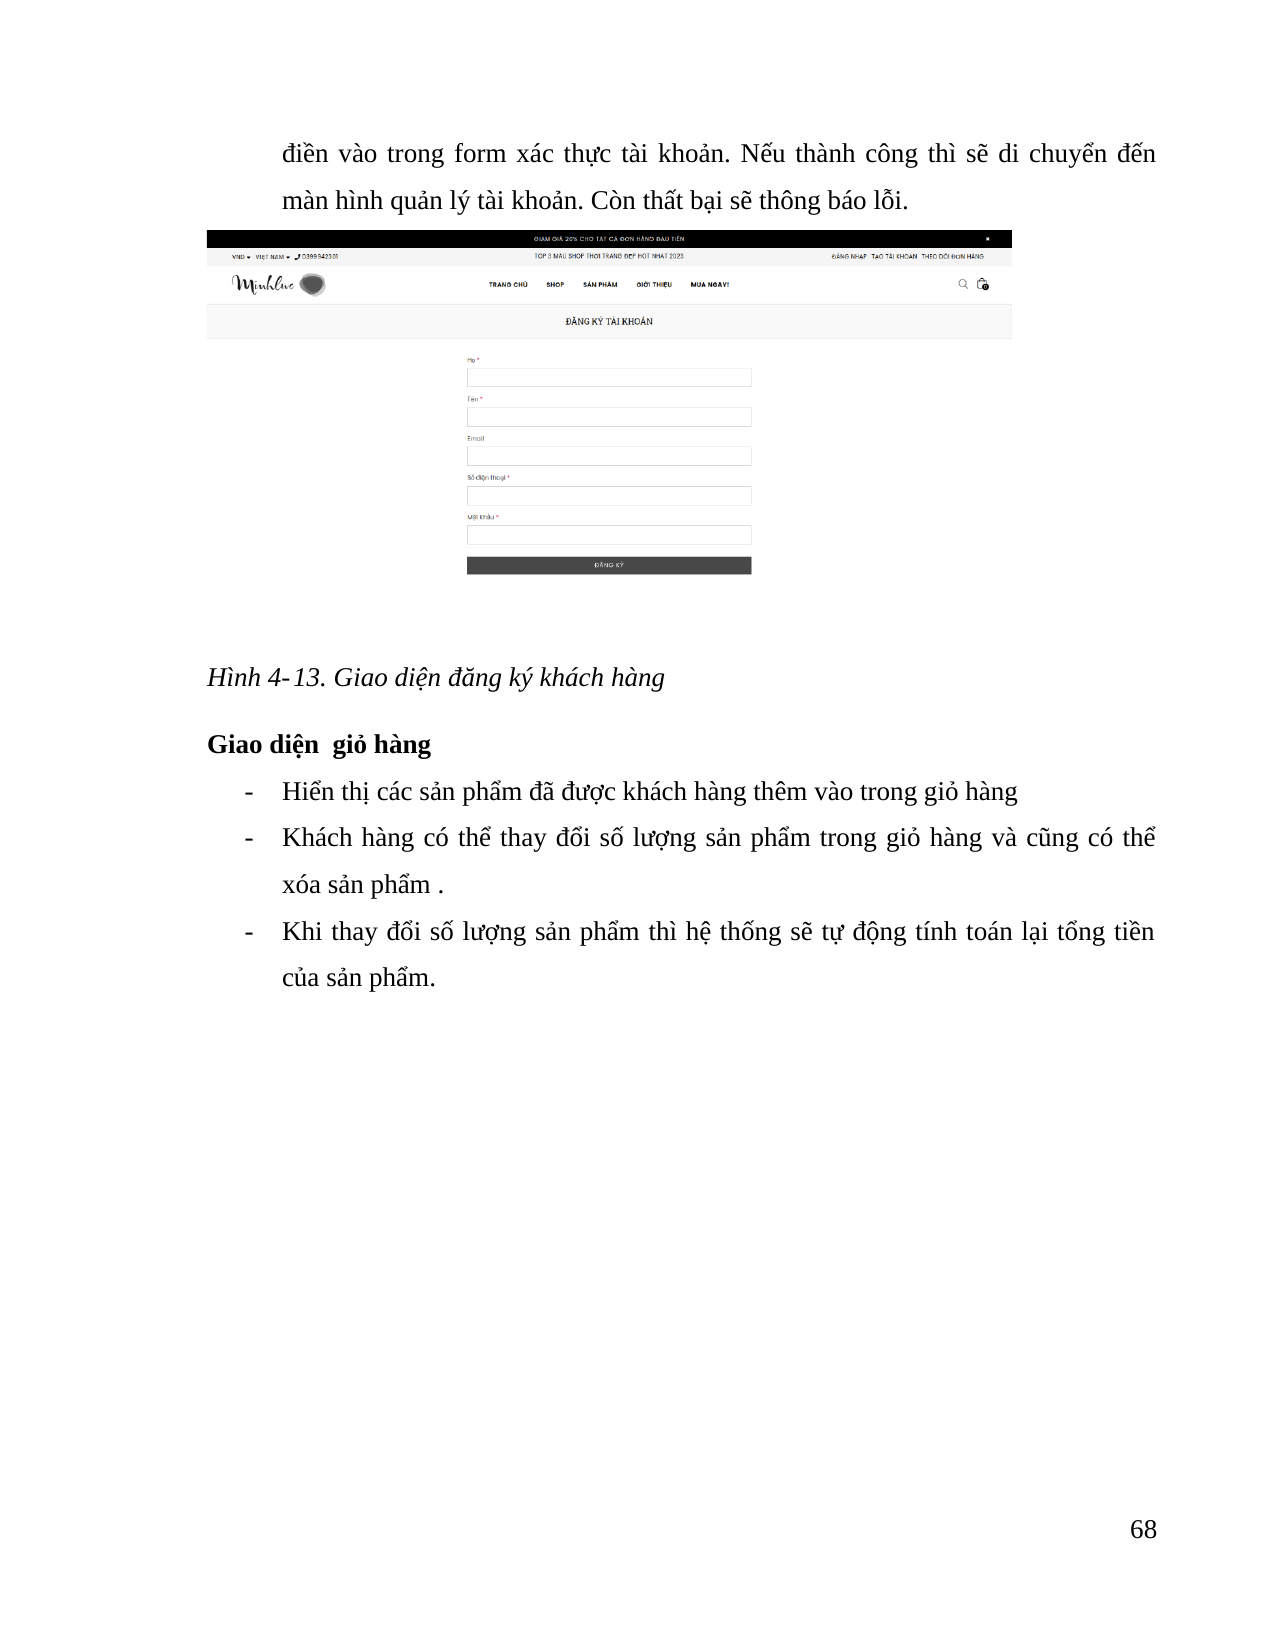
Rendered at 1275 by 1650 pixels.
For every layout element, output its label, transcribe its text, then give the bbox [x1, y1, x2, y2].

picture [206, 230, 1012, 646]
text Giao diện giỏ hàng [207, 728, 1157, 759]
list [244, 137, 1157, 215]
list Khi thay đổi số lượng sản phẩm thì hệ thống sẽ tự động tính toán lại tổng tiền của sản phẩm. [244, 915, 1157, 993]
list Khách hàng có thể thay đổi số lượng sản phẩm trong giỏ hàng và cũng có thể xóa sản phẩm . [244, 822, 1157, 899]
list Hiển thị các sản phẩm đã được khách hàng thêm vào trong giỏ hàng [244, 775, 1157, 806]
